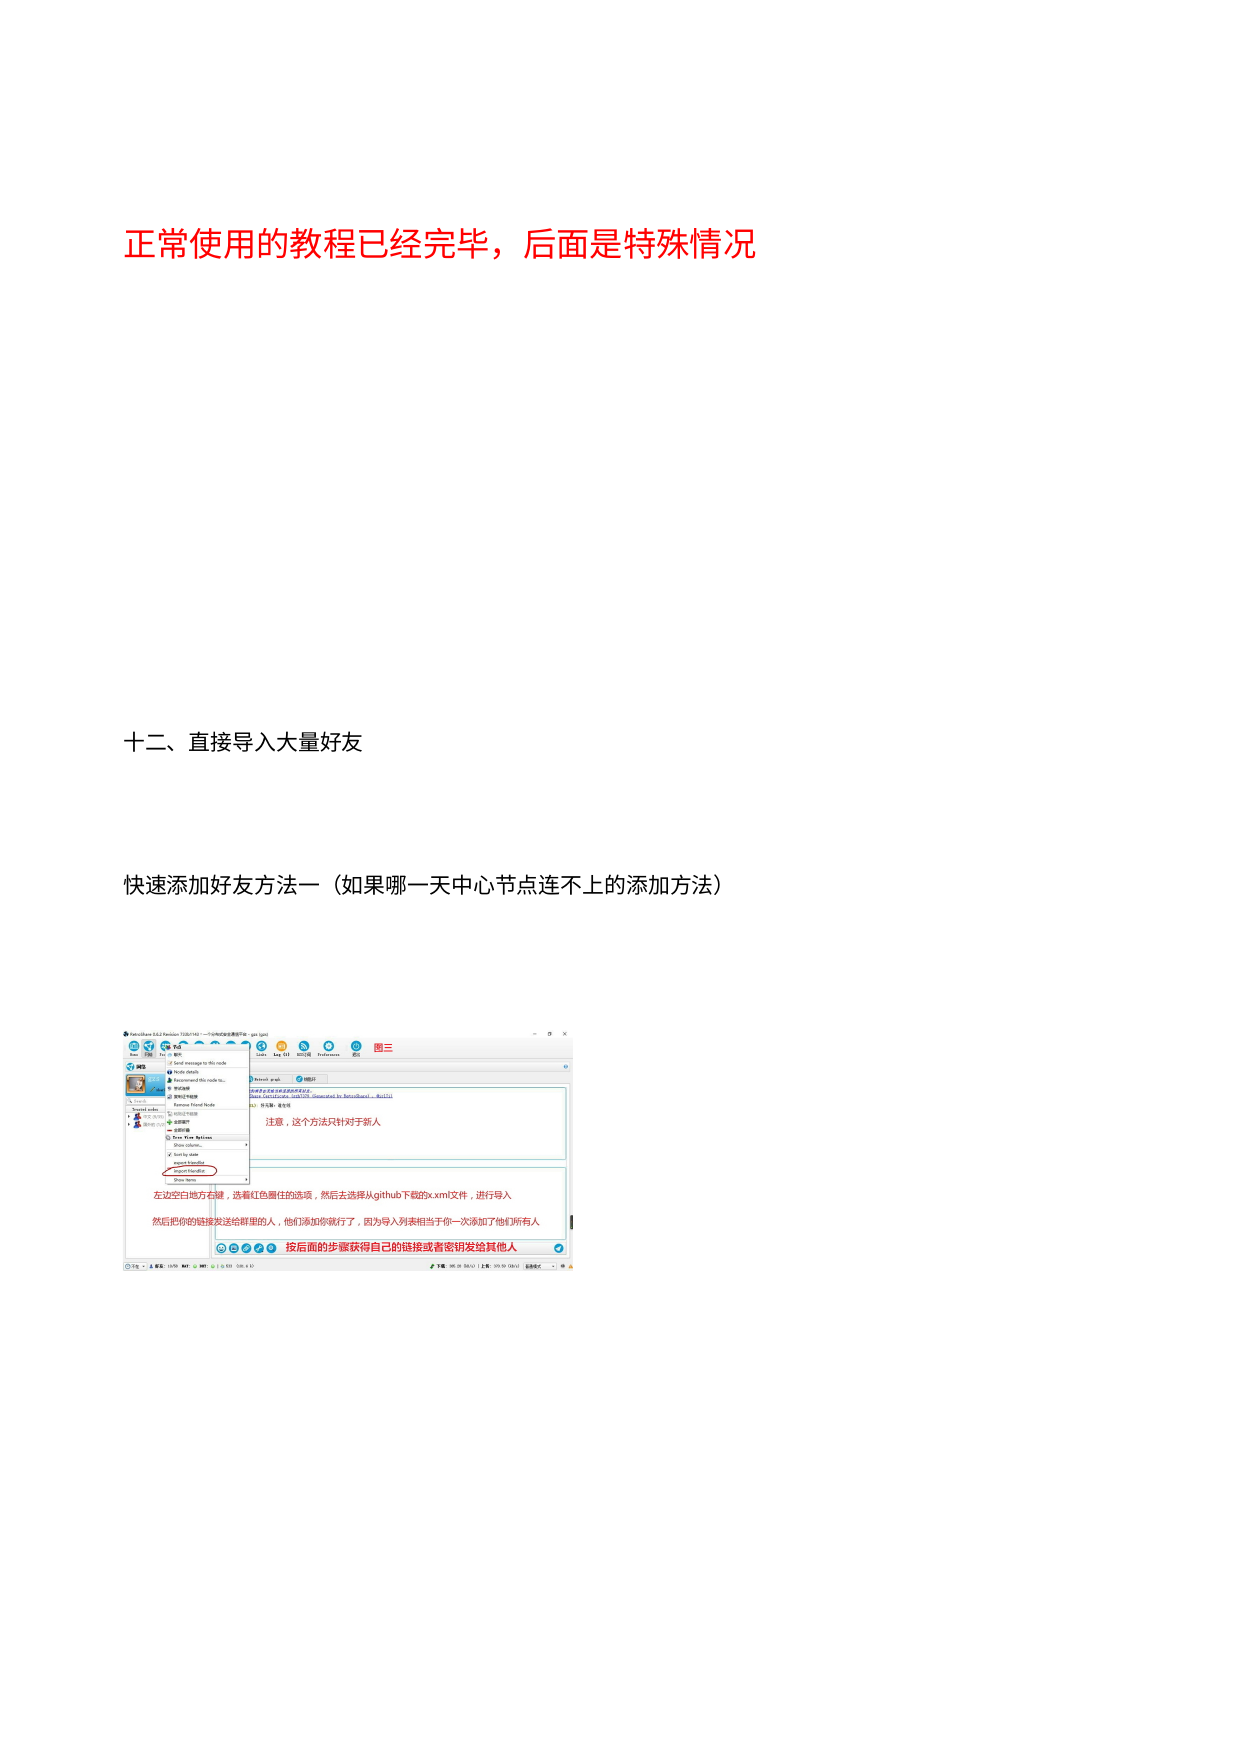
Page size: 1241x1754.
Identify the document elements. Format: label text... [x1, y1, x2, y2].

list 直接导入大量好友 [123, 725, 1129, 757]
list 正常使用的教程已经完毕，后面是特殊情况 [123, 209, 1129, 274]
picture [122, 1030, 573, 1271]
